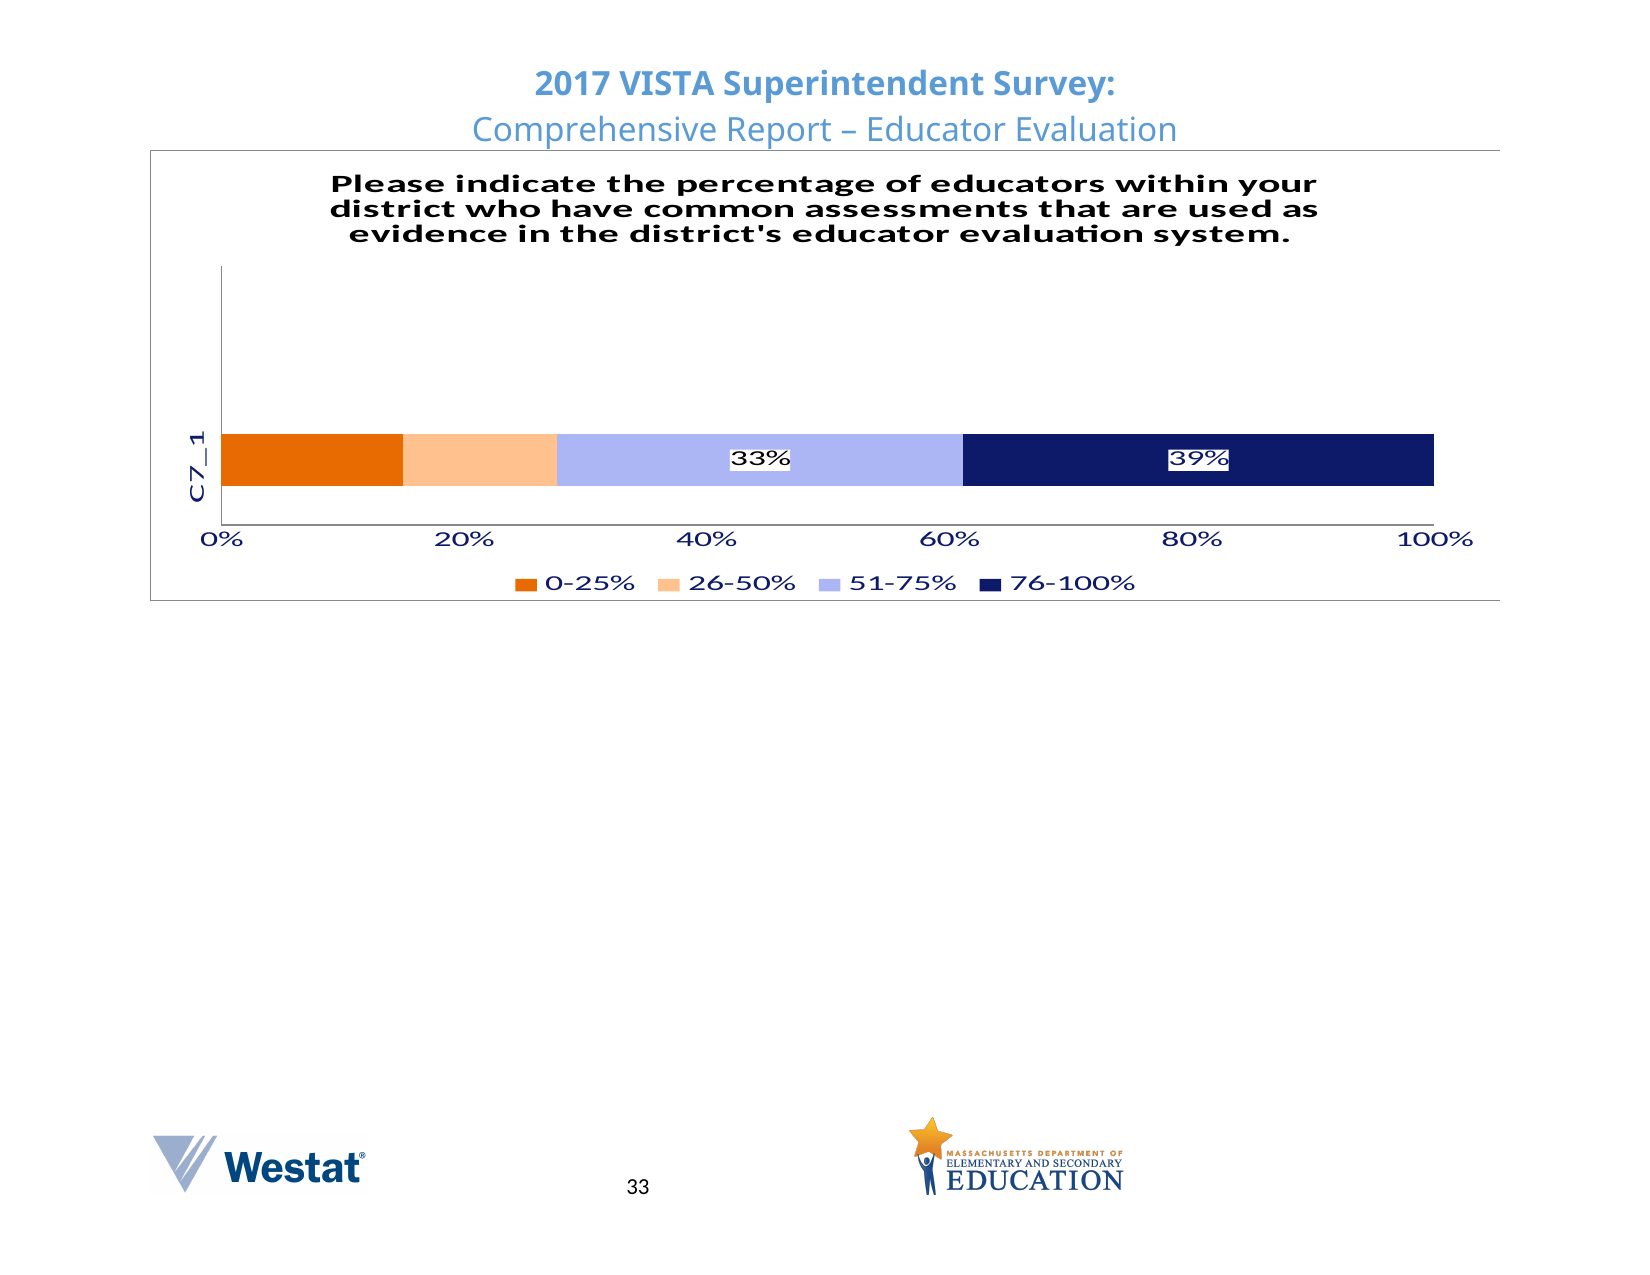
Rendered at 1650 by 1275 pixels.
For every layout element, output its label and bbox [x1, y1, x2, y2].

picture [150, 1131, 368, 1195]
picture [907, 1110, 1125, 1195]
